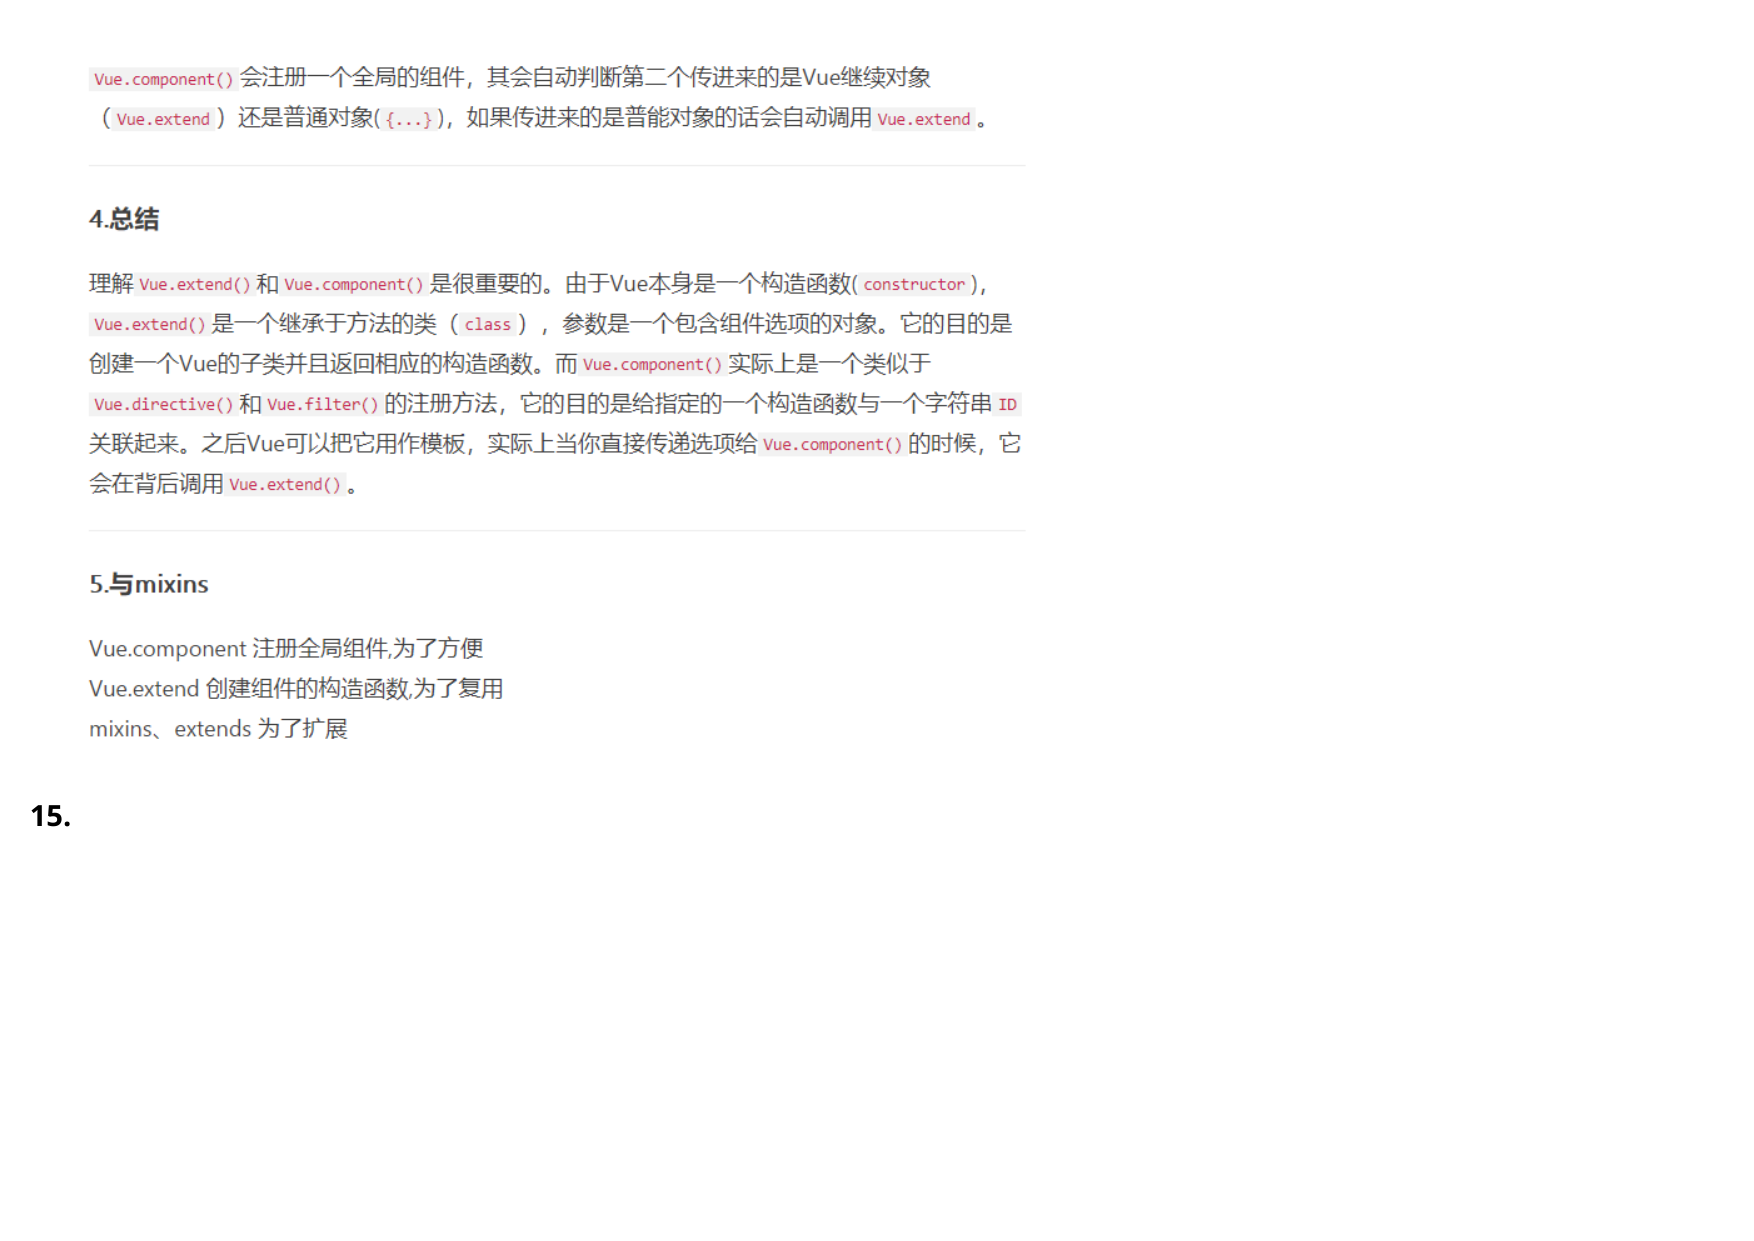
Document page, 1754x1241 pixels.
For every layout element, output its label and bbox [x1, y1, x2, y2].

picture [44, 35, 1027, 764]
